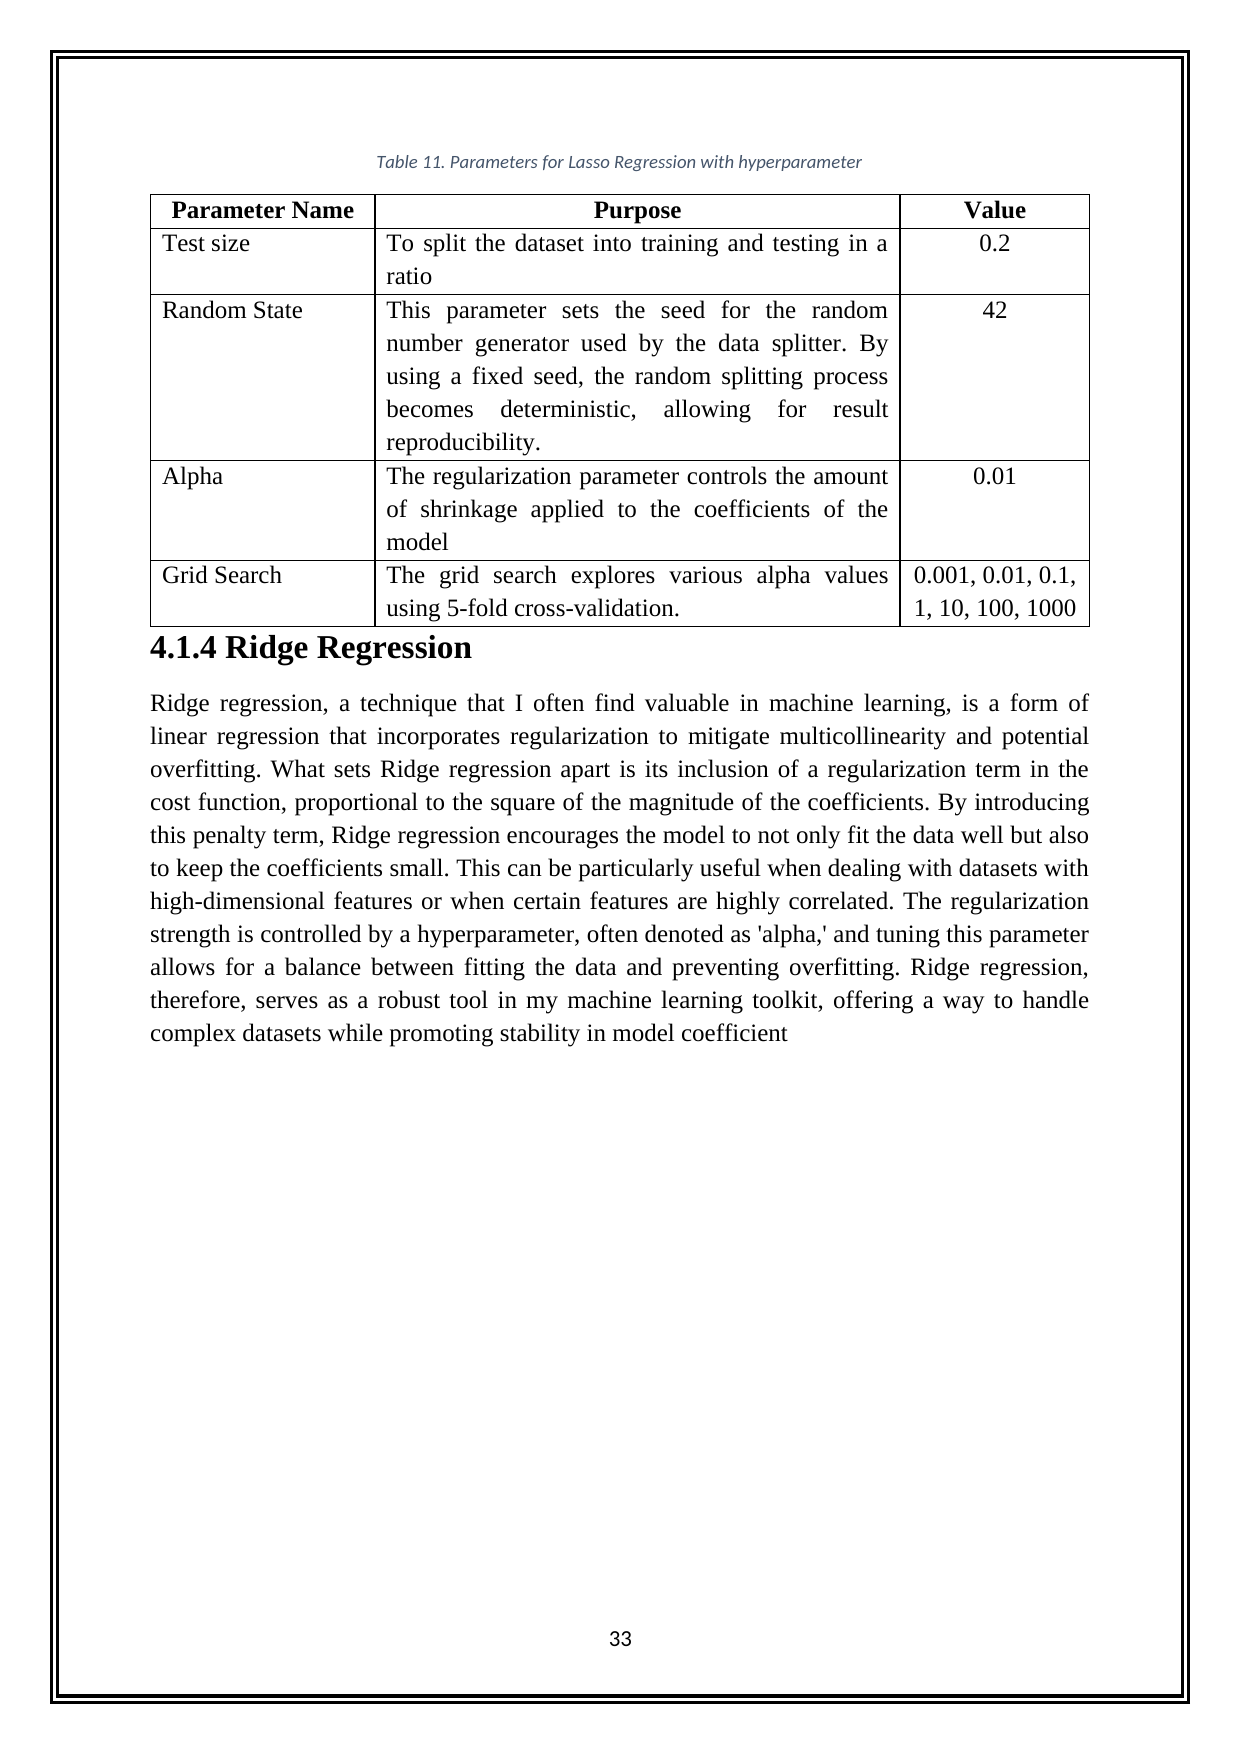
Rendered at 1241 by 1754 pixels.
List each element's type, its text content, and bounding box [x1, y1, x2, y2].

text Table 11. Parameters for Lasso Regression with hyperparameter [150, 150, 1090, 173]
table_cell Test size [151, 229, 374, 294]
text Ridge regression, a technique that I often find valuable in machine learning, is a form of linear regression that incorporates regularization to mitigate multicollinearity and potential overfitting. What sets Ridge regression apart is its inclusion of a regularization term in the cost function, proportional to the square of the magnitude of the coefficients. By introducing this penalty term, Ridge regression encourages the model to not only fit the data well but also to keep the coefficients small. This can be particularly useful when dealing with datasets with high-dimensional features or when certain features are highly correlated. The regularization strength is controlled by a hyperparameter, often denoted as 'alpha,' and tuning this parameter allows for a balance between fitting the data and preventing overfitting. Ridge regression, therefore, serves as a robust tool in my machine learning toolkit, offering a way to handle complex datasets while promoting stability in model coefficient [150, 688, 1090, 1047]
table_cell 0.01 [901, 461, 1089, 559]
table_header Value [901, 195, 1089, 227]
table_cell To split the dataset into training and testing in a ratio [376, 229, 899, 294]
table_cell The grid search explores various alpha values using 5-fold cross-validation. [376, 561, 899, 626]
list Ridge Regression [150, 627, 1090, 666]
table_cell Alpha [151, 461, 374, 559]
table_cell This parameter sets the seed for the random number generator used by the data splitter. By using a fixed seed, the random splitting process becomes deterministic, allowing for result reproducibility. [376, 295, 899, 460]
table_cell 0.2 [901, 229, 1089, 294]
table_header Purpose [376, 195, 899, 227]
table_header Parameter Name [151, 195, 374, 227]
table_cell Random State [151, 295, 374, 460]
table_cell 42 [901, 295, 1089, 460]
table_cell 0.001, 0.01, 0.1, 1, 10, 100, 1000 [901, 561, 1089, 626]
table_cell The regularization parameter controls the amount of shrinkage applied to the coefficients of the model [376, 461, 899, 559]
table_cell Grid Search [151, 561, 374, 626]
